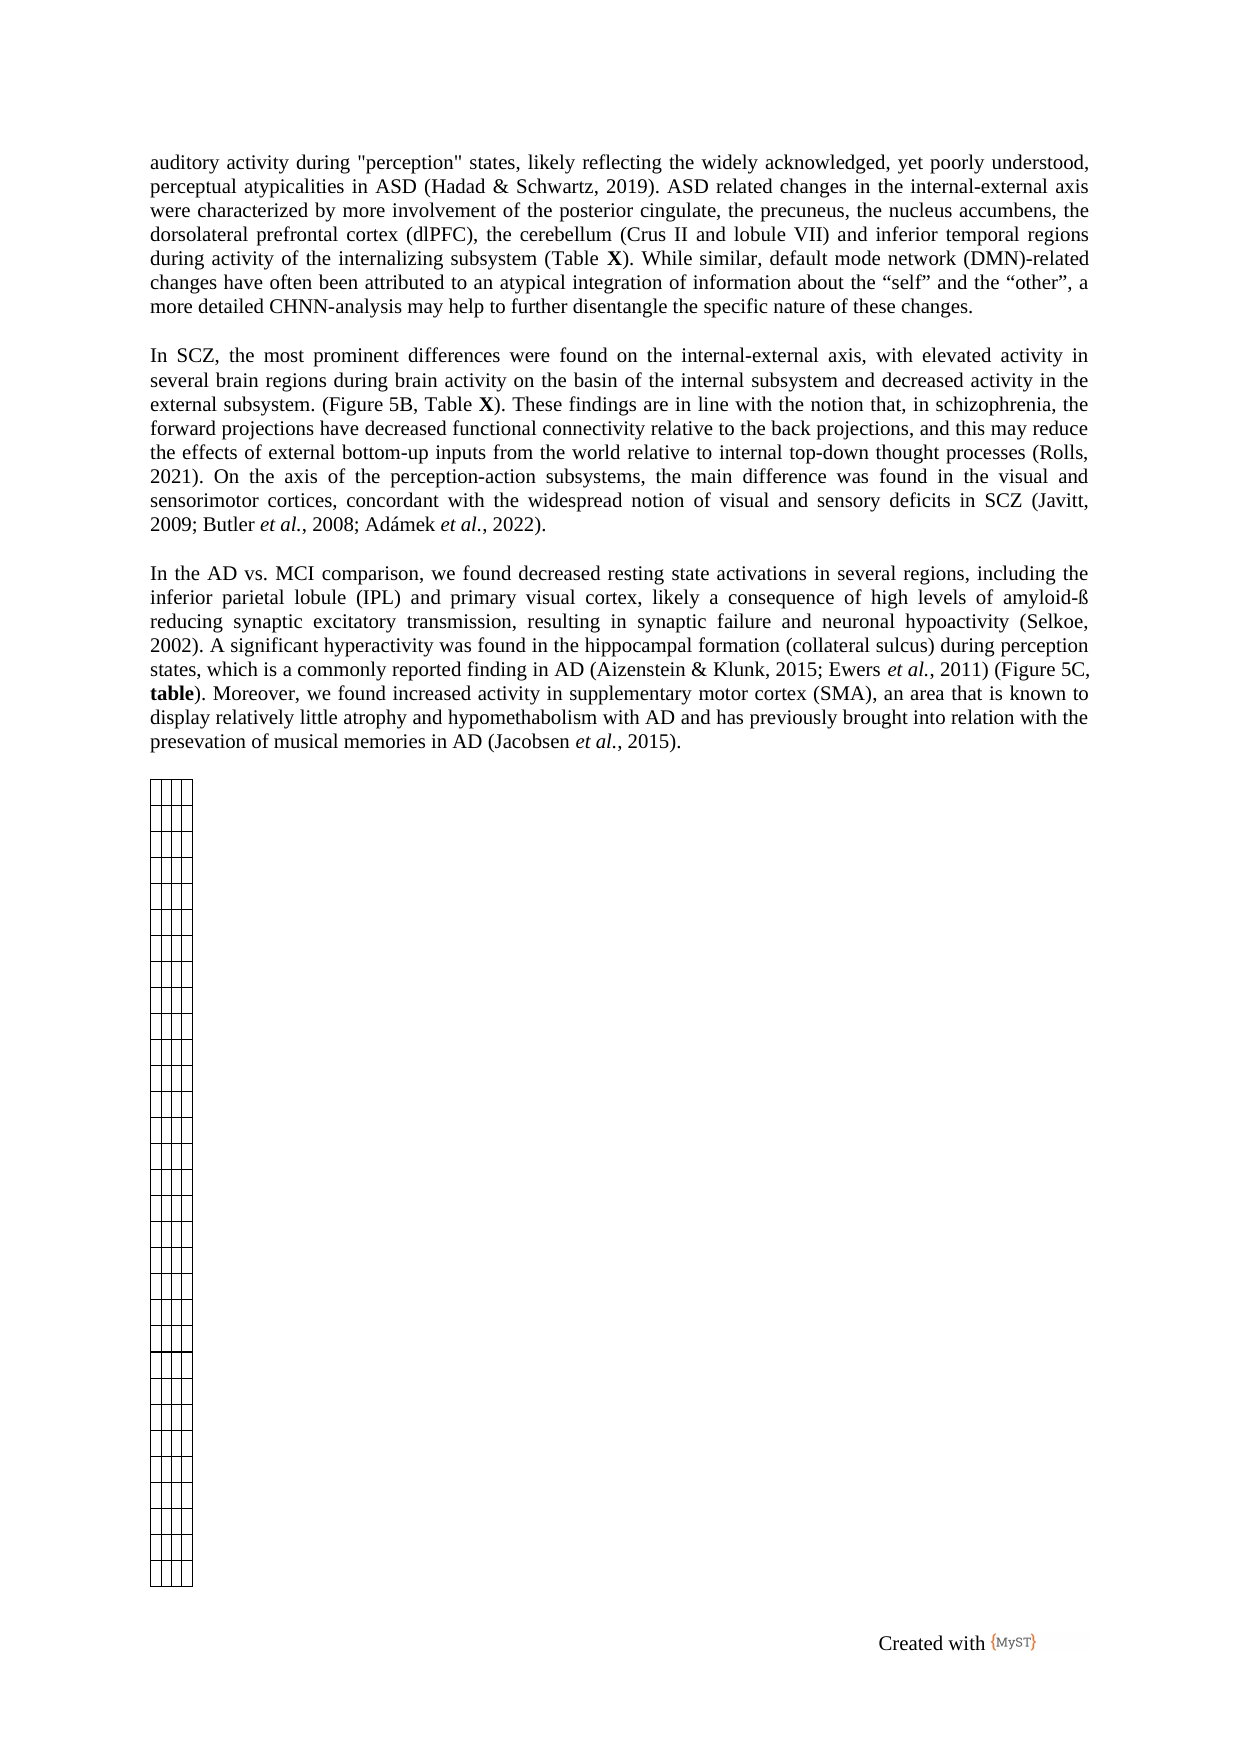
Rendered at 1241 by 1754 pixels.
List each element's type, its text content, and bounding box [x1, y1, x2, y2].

table_cell [162, 806, 171, 831]
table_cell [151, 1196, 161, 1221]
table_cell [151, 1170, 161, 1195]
table_cell [162, 1431, 171, 1456]
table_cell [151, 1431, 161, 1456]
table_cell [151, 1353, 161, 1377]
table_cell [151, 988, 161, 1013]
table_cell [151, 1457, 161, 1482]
picture [990, 1633, 1091, 1651]
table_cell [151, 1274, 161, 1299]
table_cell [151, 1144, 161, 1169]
table_cell [182, 806, 192, 831]
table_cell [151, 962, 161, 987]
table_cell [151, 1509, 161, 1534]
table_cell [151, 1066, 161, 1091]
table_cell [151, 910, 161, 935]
table_cell [172, 1118, 181, 1143]
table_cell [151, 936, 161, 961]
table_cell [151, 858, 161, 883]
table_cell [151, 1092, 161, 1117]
table_cell [172, 806, 181, 831]
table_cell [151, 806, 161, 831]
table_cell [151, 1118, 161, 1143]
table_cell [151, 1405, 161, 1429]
table_cell [182, 1431, 192, 1456]
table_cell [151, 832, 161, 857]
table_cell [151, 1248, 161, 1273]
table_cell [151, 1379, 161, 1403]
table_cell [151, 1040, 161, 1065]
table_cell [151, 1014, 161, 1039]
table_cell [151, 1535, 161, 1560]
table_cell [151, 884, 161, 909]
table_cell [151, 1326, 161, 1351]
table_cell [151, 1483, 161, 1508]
text In SCZ, the most prominent differences were found on the internal-external axis, with elevated activity in several brain regions during brain activity on the basin of the internal subsystem and decreased activity in the external subsystem. (Figure 5B, Table X). These findings are in line with the notion that, in schizophrenia, the forward projections have decreased functional connectivity relative to the back projections, and this may reduce the effects of external bottom-up inputs from the world relative to internal top-down thought processes (Rolls, 2021). On the axis of the perception-action subsystems, the main difference was found in the visual and sensorimotor cortices, concordant with the widespread notion of visual and sensory deficits in SCZ (Javitt, 2009; Butler et al., 2008; Adámek et al., 2022). [150, 343, 1090, 536]
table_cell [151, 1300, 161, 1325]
text In the AD vs. MCI comparison, we found decreased resting state activations in several regions, including the inferior parietal lobule (IPL) and primary visual cortex, likely a consequence of high levels of amyloid-ß reducing synaptic excitatory transmission, resulting in synaptic failure and neuronal hypoactivity (Selkoe, 2002). A significant hyperactivity was found in the hippocampal formation (collateral sulcus) during perception states, which is a commonly reported finding in AD (Aizenstein & Klunk, 2015; Ewers et al., 2011) (Figure 5C, table). Moreover, we found increased activity in supplementary motor cortex (SMA), an area that is known to display relatively little atrophy and hypomethabolism with AD and has previously brought into relation with the presevation of musical memories in AD (Jacobsen et al., 2015). [150, 561, 1090, 753]
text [150, 150, 1090, 318]
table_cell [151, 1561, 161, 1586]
table_cell [162, 1118, 171, 1143]
table_cell [182, 1118, 192, 1143]
table_cell [172, 1431, 181, 1456]
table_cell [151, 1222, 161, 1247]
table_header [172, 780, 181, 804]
